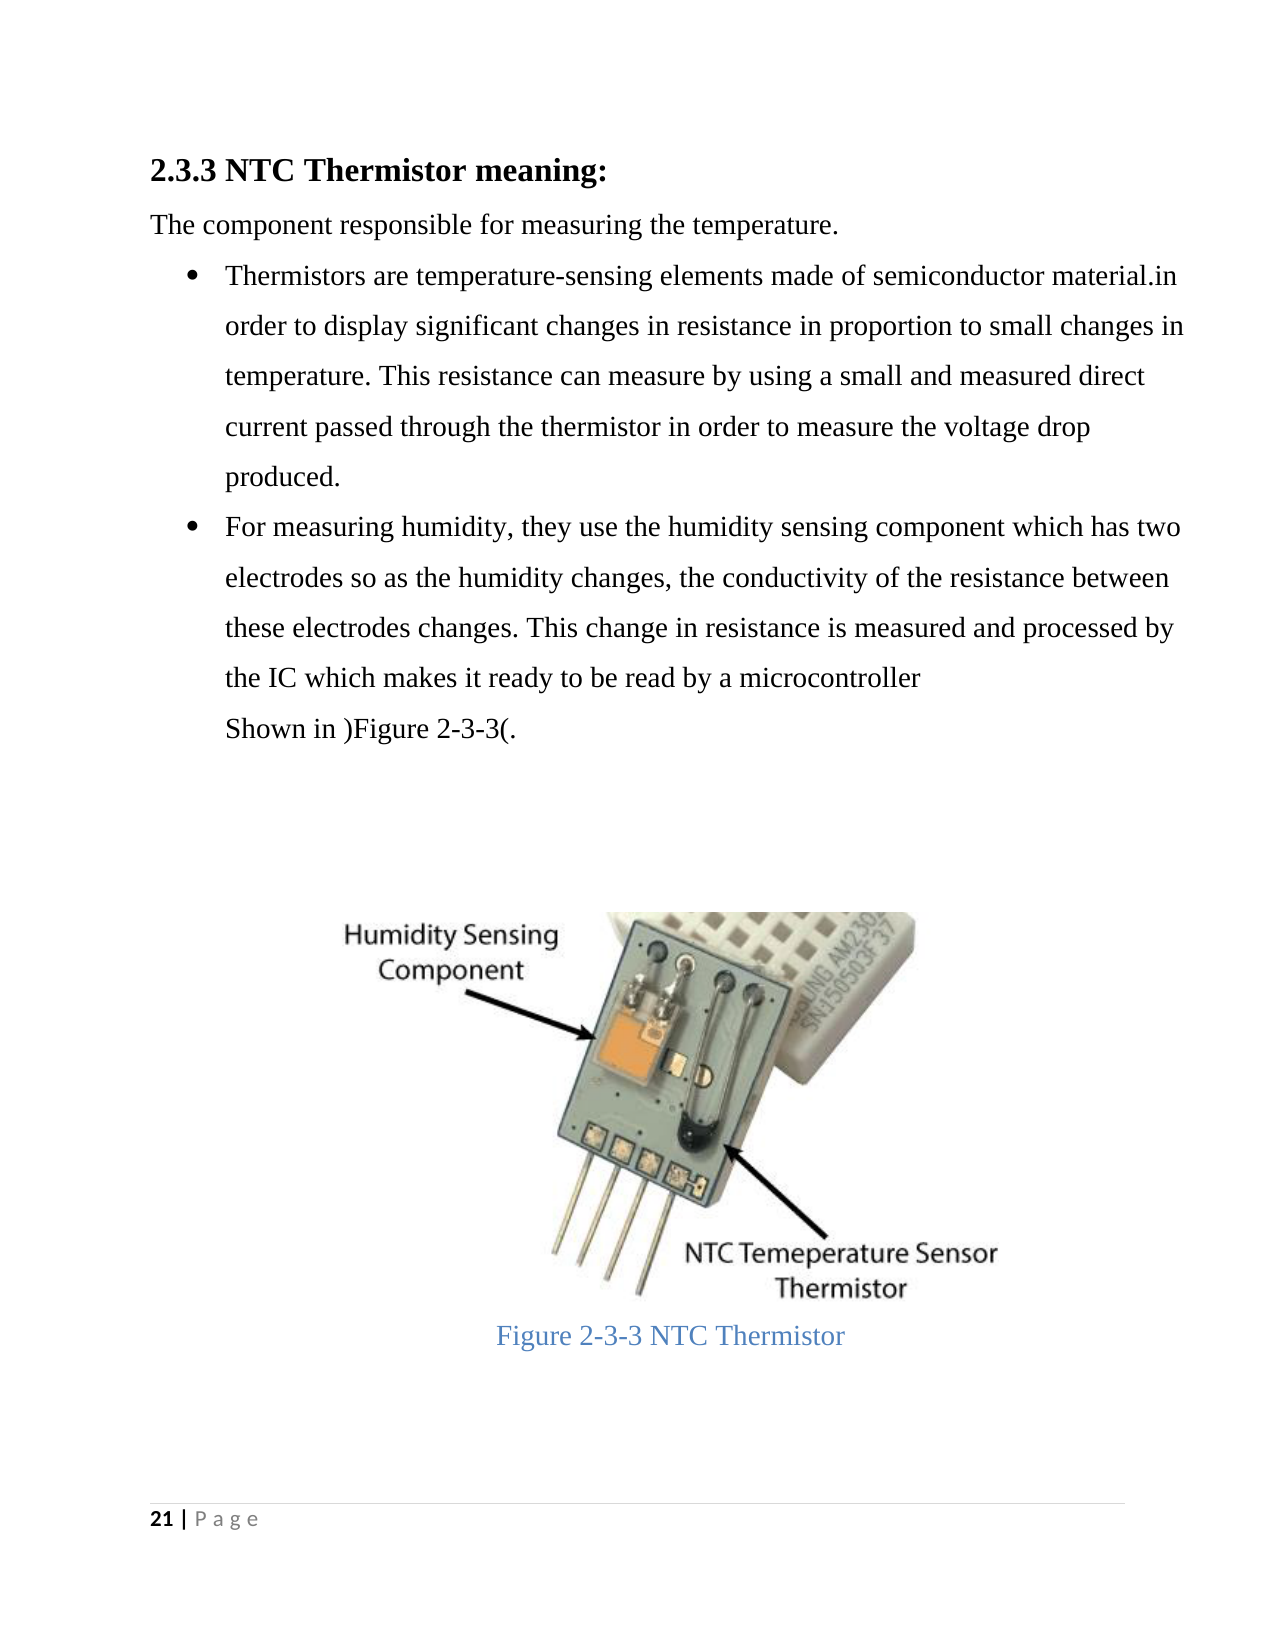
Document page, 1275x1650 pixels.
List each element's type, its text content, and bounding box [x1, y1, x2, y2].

text 2.3.3 NTC Thermistor meaning: [150, 150, 1191, 188]
list For measuring humidity, they use the humidity sensing component which has two electrodes so as the humidity changes, the conductivity of the resistance between these electrodes changes. This change in resistance is measured and processed by the IC which makes it ready to be read by a microcontroller [187, 509, 1191, 694]
text Figure 2-3-3 NTC Thermistor [150, 1318, 1191, 1351]
list Thermistors are temperature-sensing elements made of semiconductor material.in order to display significant changes in resistance in proportion to small changes in temperature. This resistance can measure by using a small and measured direct current passed through the thermistor in order to measure the voltage drop produced. [187, 258, 1191, 493]
text Shown in )Figure 2-3-3(. [225, 711, 1191, 744]
text The component responsible for measuring the temperature. [150, 207, 1191, 241]
